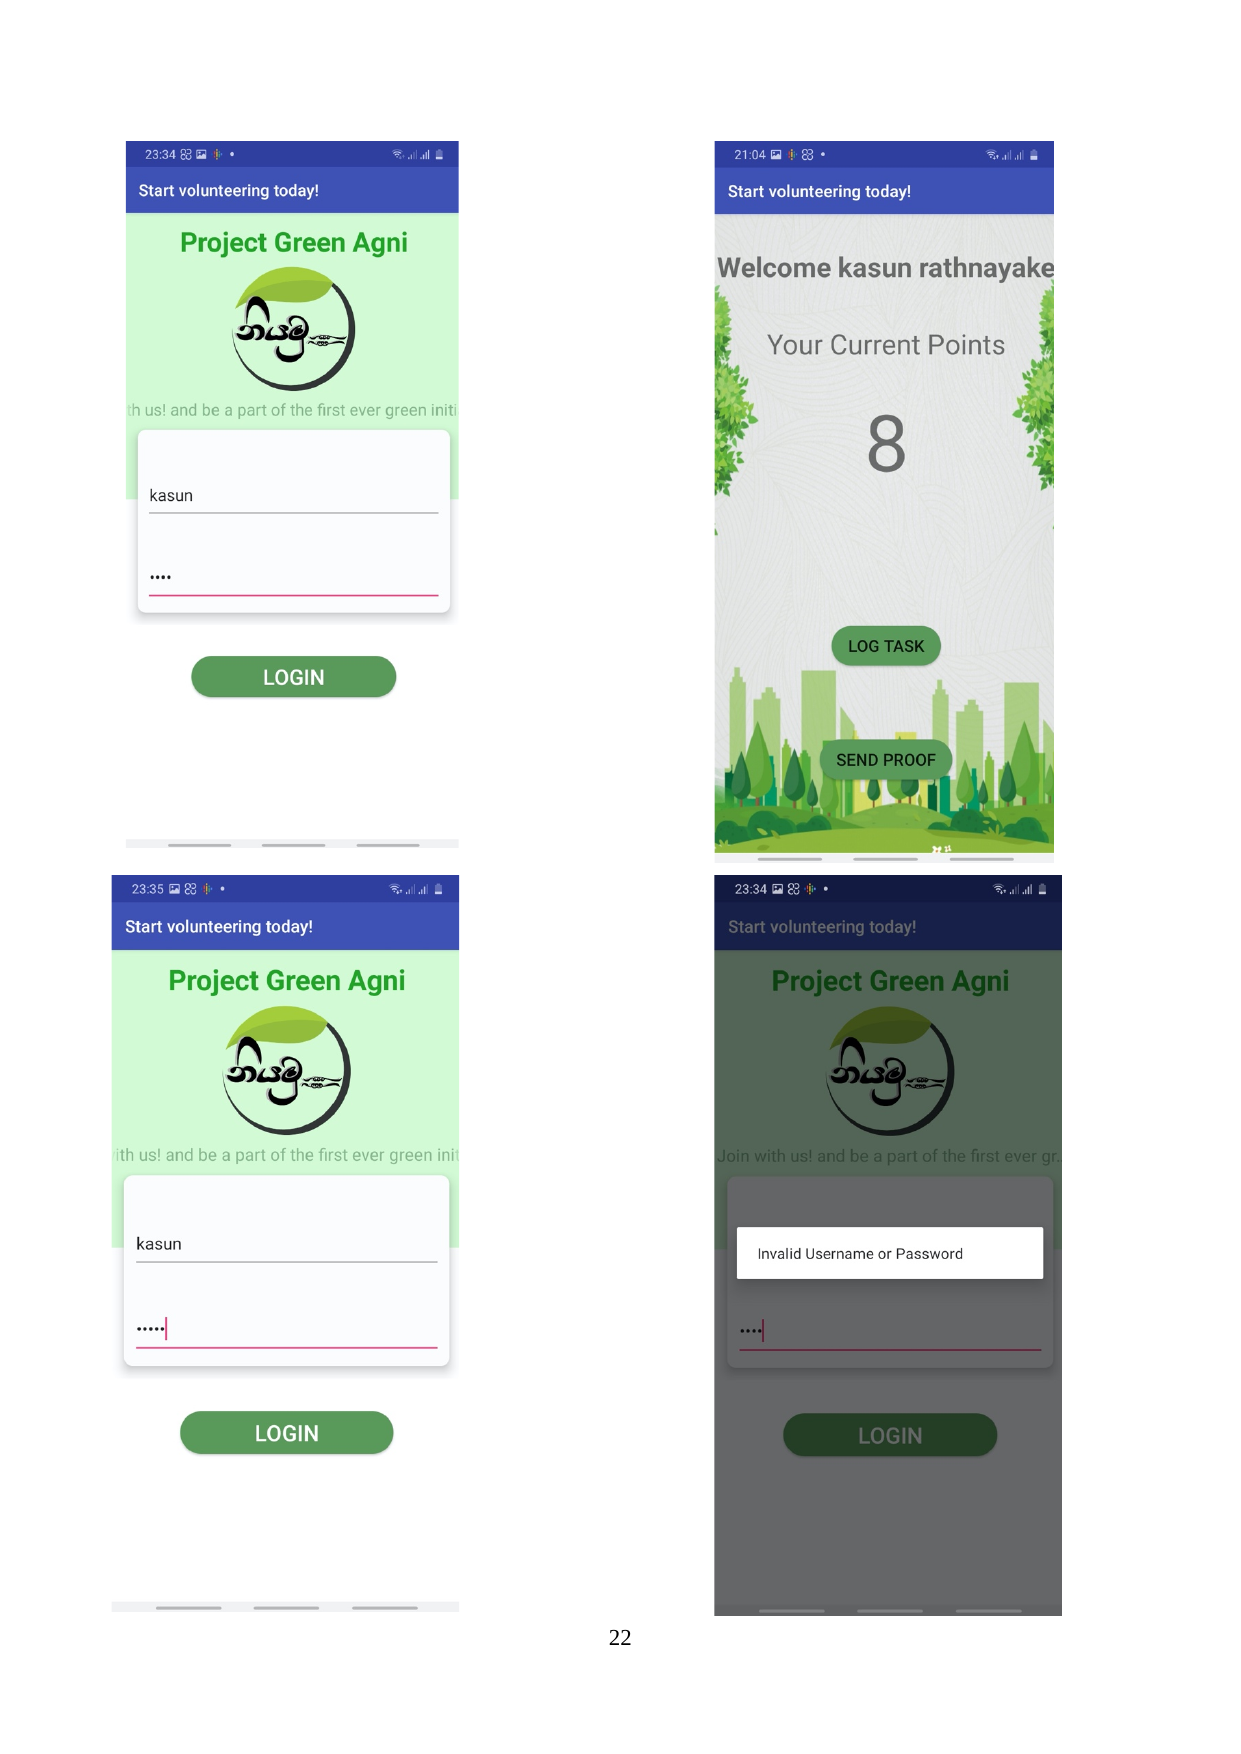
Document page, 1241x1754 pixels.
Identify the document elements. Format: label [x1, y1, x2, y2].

picture [111, 875, 460, 1611]
picture [714, 141, 1054, 862]
picture [714, 875, 1062, 1615]
picture [125, 141, 459, 848]
